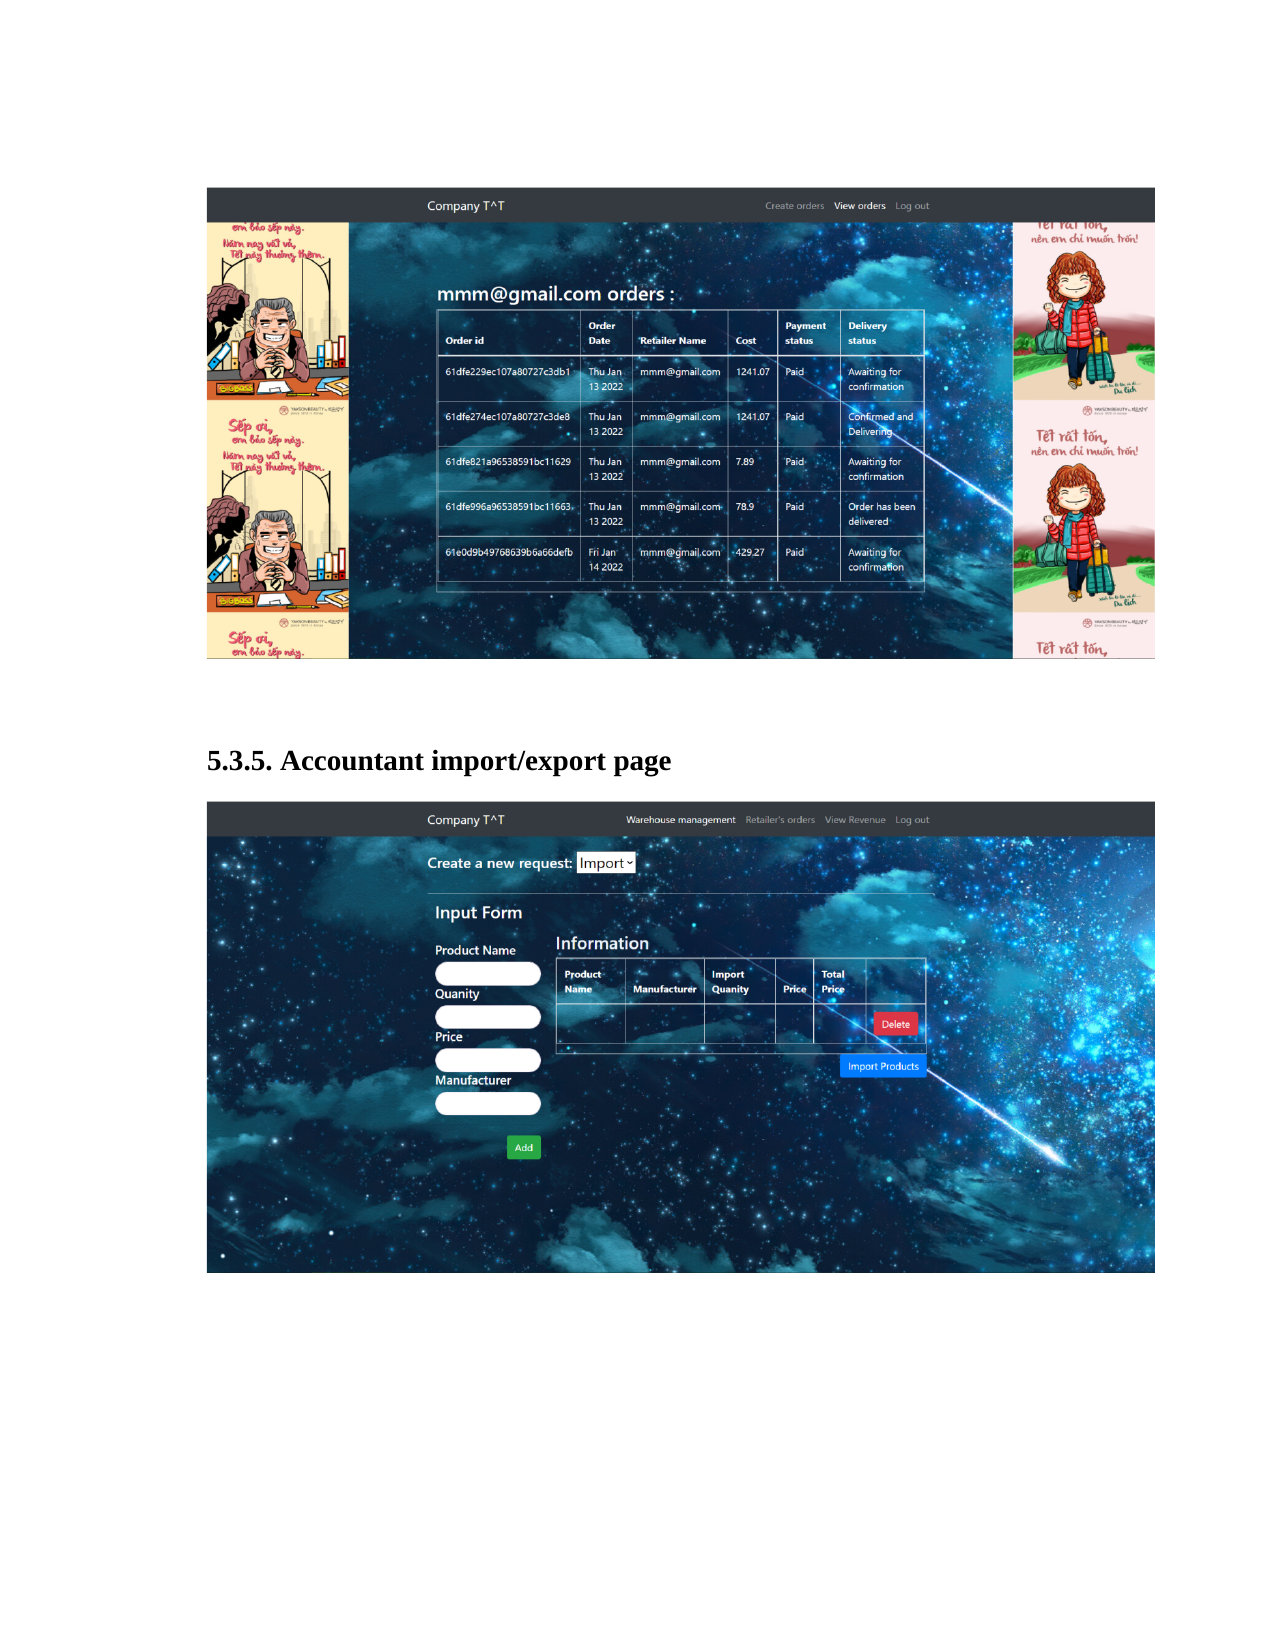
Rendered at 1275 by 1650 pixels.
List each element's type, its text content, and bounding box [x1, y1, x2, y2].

picture [206, 801, 1155, 1273]
picture [206, 187, 1155, 659]
text 5.3.5. Accountant import/export page [207, 743, 1157, 776]
